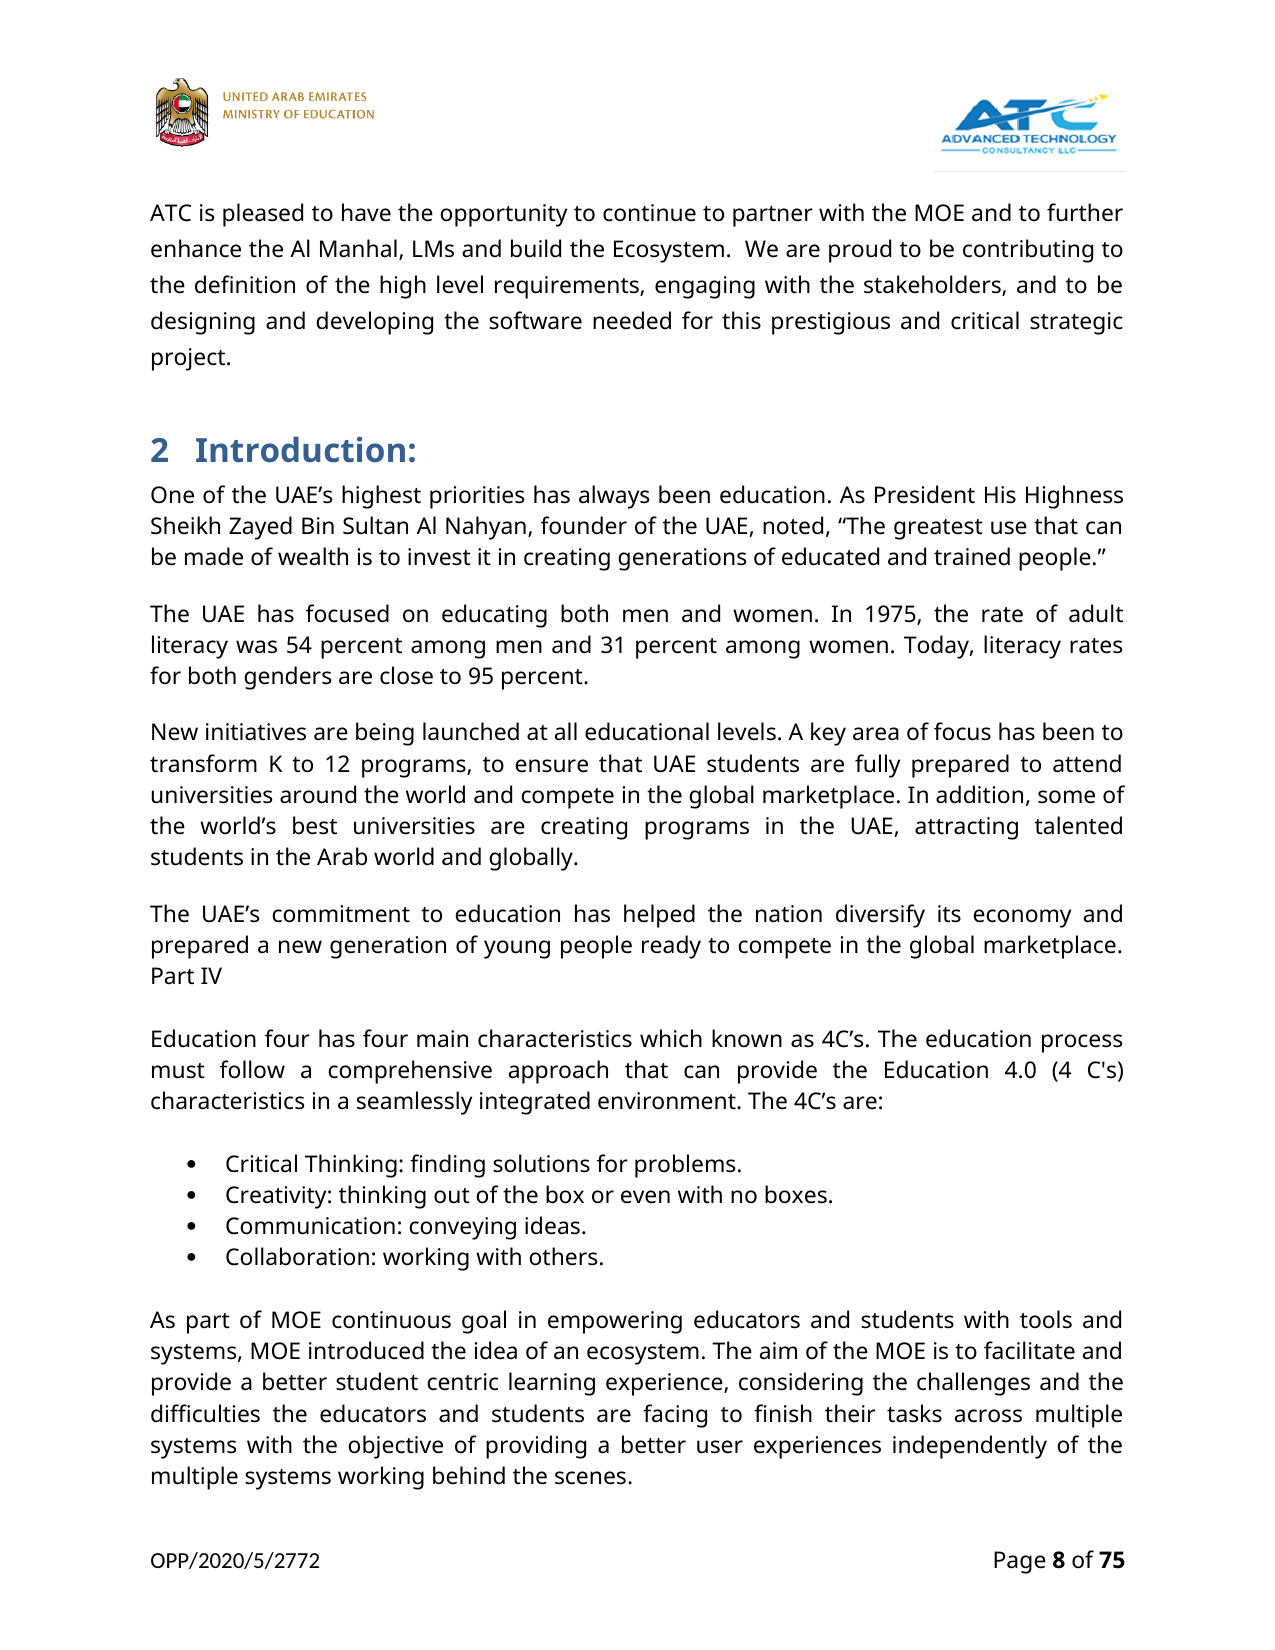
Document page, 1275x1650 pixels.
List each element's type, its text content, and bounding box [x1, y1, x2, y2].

list Collaboration: working with others. [187, 1241, 1125, 1272]
picture [932, 76, 1125, 172]
subtitle Introduction: [150, 427, 1125, 472]
text Education four has four main characteristics which known as 4C’s. The education process must follow a comprehensive approach that can provide the Education 4.0 (4 C's) characteristics in a seamlessly integrated environment. The 4C’s are: [150, 1022, 1125, 1116]
list Critical Thinking: finding solutions for problems. [187, 1147, 1125, 1179]
text One of the UAE’s highest priorities has always been education. As President His Highness Sheikh Zayed Bin Sultan Al Nahyan, founder of the UAE, noted, “The greatest use that can be made of wealth is to invest it in creating generations of educated and trained people.” [150, 479, 1125, 572]
text New initiatives are being launched at all educational levels. A key area of focus has been to transform K to 12 programs, to ensure that UAE students are fully prepared to attend universities around the world and compete in the global marketplace. In addition, some of the world’s best universities are creating programs in the UAE, attracting talented students in the Arab world and globally. [150, 716, 1125, 872]
text ATC is pleased to have the opportunity to continue to partner with the MOE and to further enhance the Al Manhal, LMs and build the Ecosystem. We are proud to be contributing to the definition of the high level requirements, engaging with the stakeholders, and to be designing and developing the software needed for this prestigious and critical strategic project. [150, 197, 1125, 372]
text The UAE has focused on educating both men and women. In 1975, the rate of adult literacy was 54 percent among men and 31 percent among women. Today, literacy rates for both genders are close to 95 percent. [150, 597, 1125, 691]
picture [150, 75, 376, 150]
text The UAE’s commitment to education has helped the nation diversify its economy and prepared a new generation of young people ready to compete in the global marketplace. Part IV [150, 897, 1125, 991]
list Communication: conveying ideas. [187, 1210, 1125, 1241]
text As part of MOE continuous goal in empowering educators and students with tools and systems, MOE introduced the idea of an ecosystem. The aim of the MOE is to facilitate and provide a better student centric learning experience, considering the challenges and the difficulties the educators and students are facing to finish their tasks across multiple systems with the objective of providing a better user experiences independently of the multiple systems working behind the scenes. [150, 1304, 1125, 1491]
list Creativity: thinking out of the box or even with no boxes. [187, 1179, 1125, 1210]
